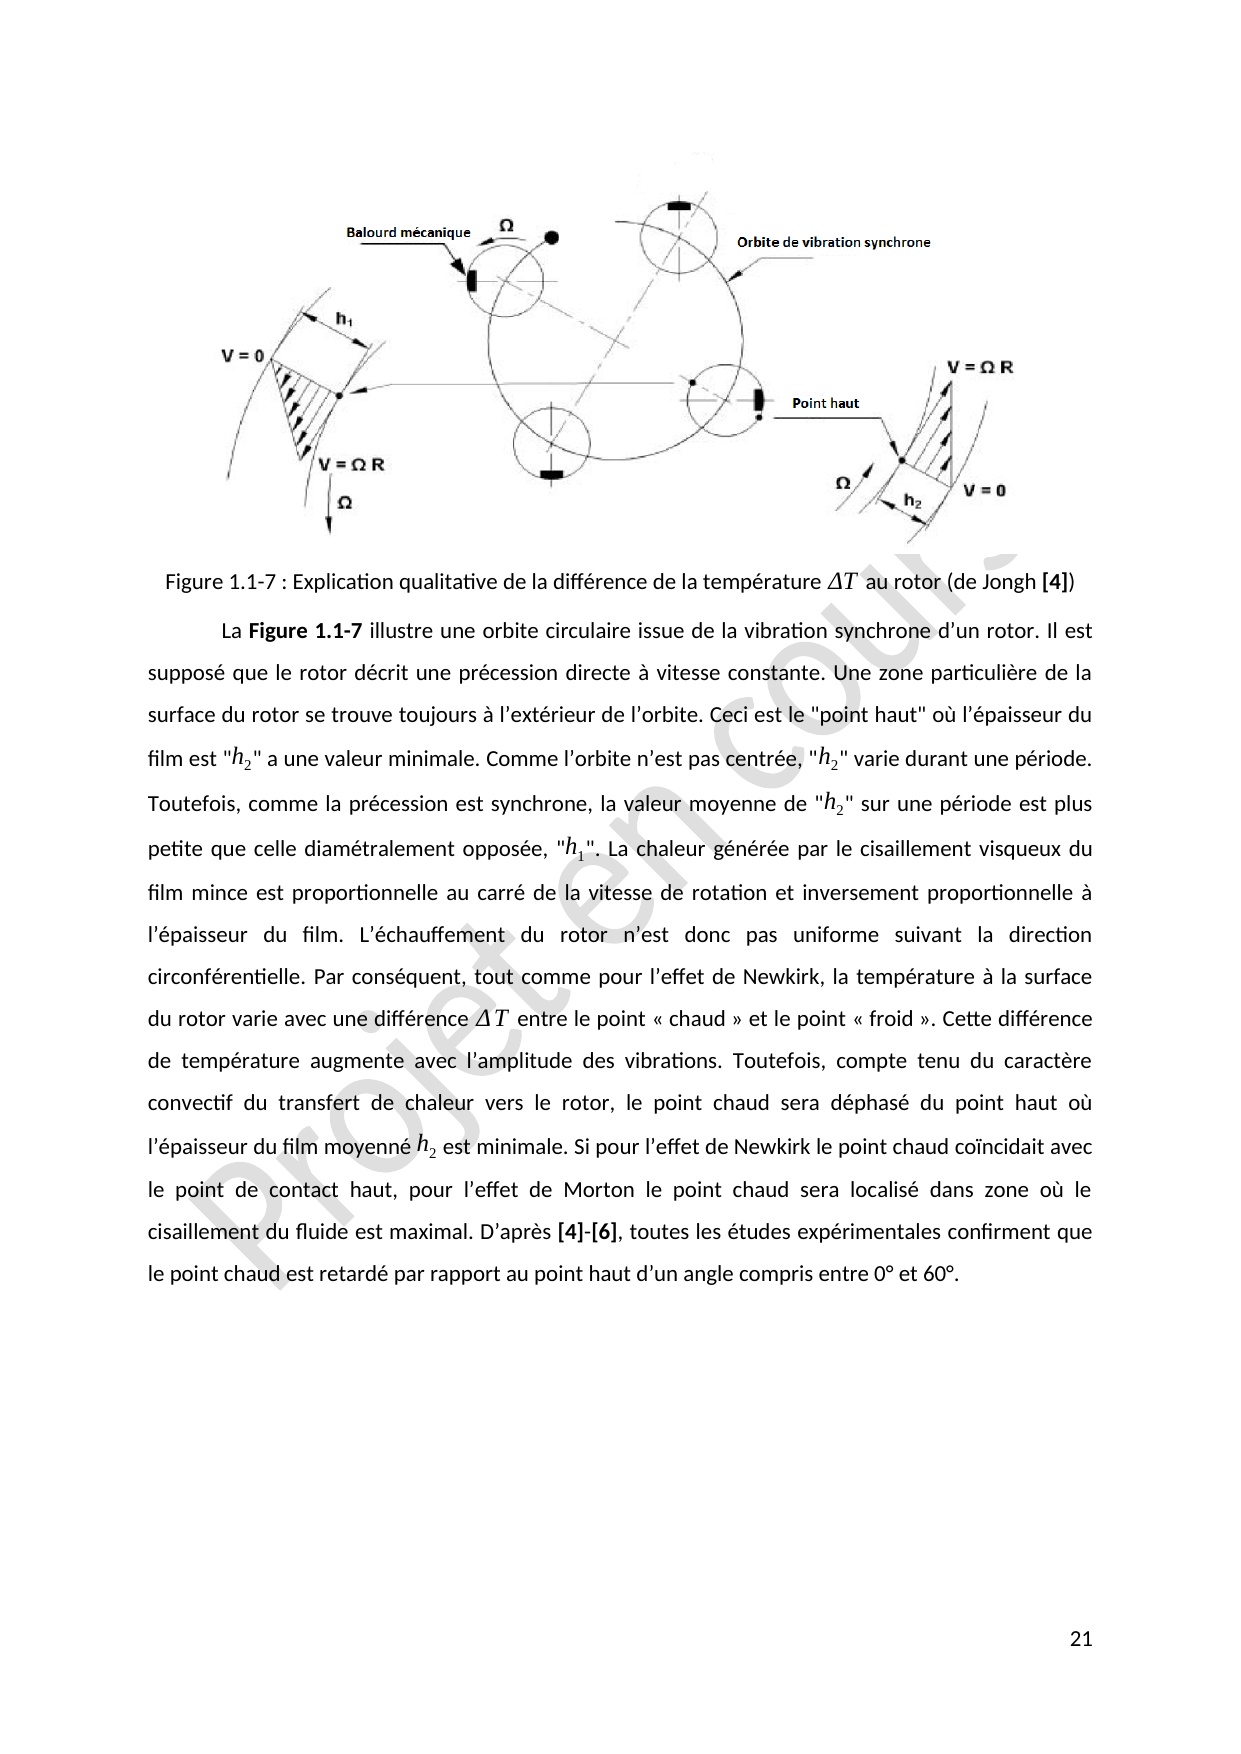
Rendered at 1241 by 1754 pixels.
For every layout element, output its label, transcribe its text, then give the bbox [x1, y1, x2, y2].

picture [195, 147, 1045, 554]
